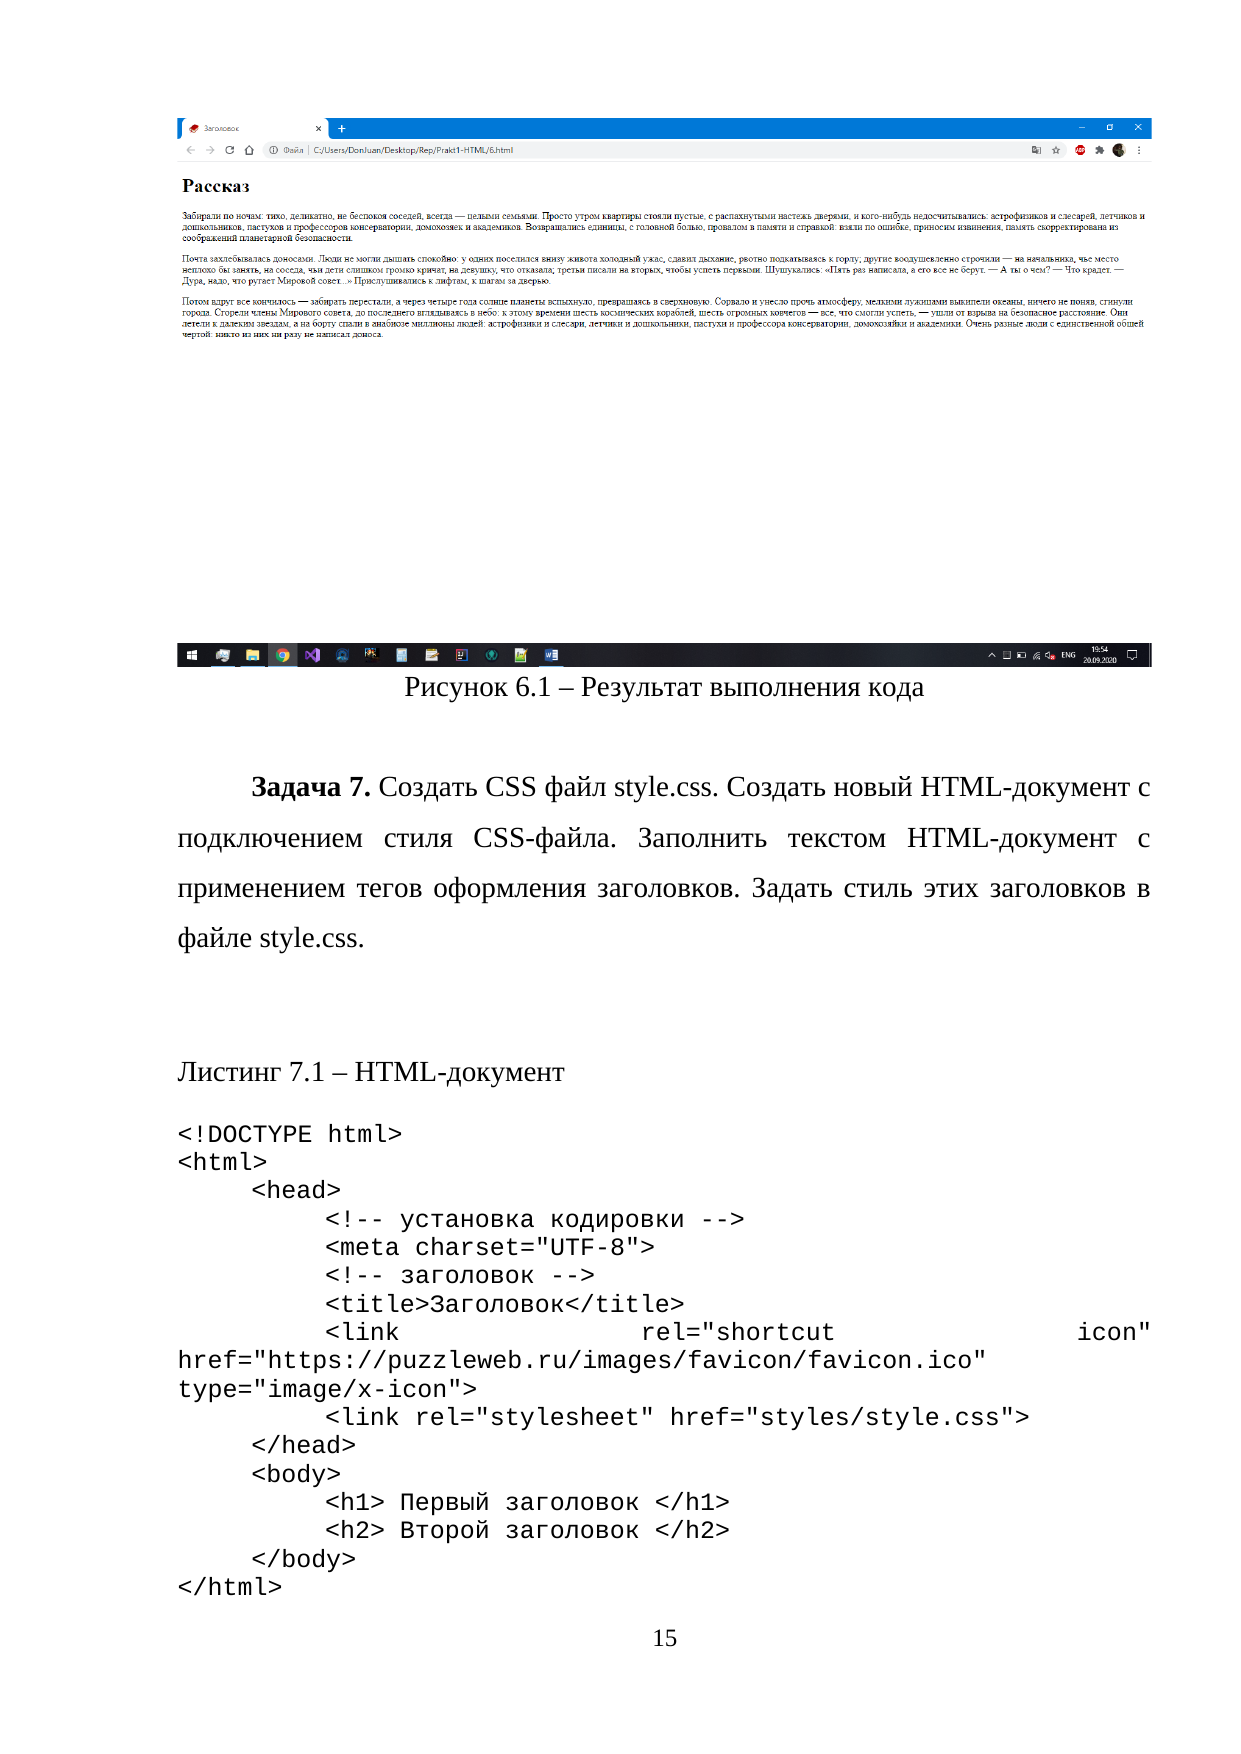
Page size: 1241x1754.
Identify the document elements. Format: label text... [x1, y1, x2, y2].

text <meta charset="UTF-8"> [177, 1234, 1152, 1263]
picture [177, 118, 1152, 667]
text <!DOCTYPE html> [177, 1121, 1152, 1149]
text <body> [177, 1461, 1152, 1489]
text <html> [177, 1149, 1152, 1178]
text <link rel="stylesheet" href="styles/style.css"> [177, 1404, 1152, 1433]
text </head> [177, 1433, 1152, 1461]
text <title>Заголовок</title> [177, 1291, 1152, 1319]
text <!-- заголовок --> [177, 1263, 1152, 1291]
text Рисунок 6.1 – Результат выполнения кода [177, 667, 1152, 702]
text </html> [177, 1574, 1152, 1603]
text <!-- установка кодировки --> [177, 1206, 1152, 1234]
text <h2> Второй заголовок </h2> [177, 1518, 1152, 1546]
text Задача 7. Создать CSS файл style.css. Создать новый HTML-документ с подключением стиля CSS-файла. Заполнить текстом HTML-документ с применением тегов оформления заголовков. Задать стиль этих заголовков в файле style.css. [177, 769, 1152, 954]
text <link rel="shortcut icon" href="https://puzzleweb.ru/images/favicon/favicon.ico" type="image/x-icon"> [177, 1319, 1152, 1404]
text <h1> Первый заголовок </h1> [177, 1489, 1152, 1518]
text <head> [177, 1178, 1152, 1206]
text Листинг 7.1 – HTML-документ [177, 1054, 1152, 1088]
text </body> [177, 1546, 1152, 1574]
